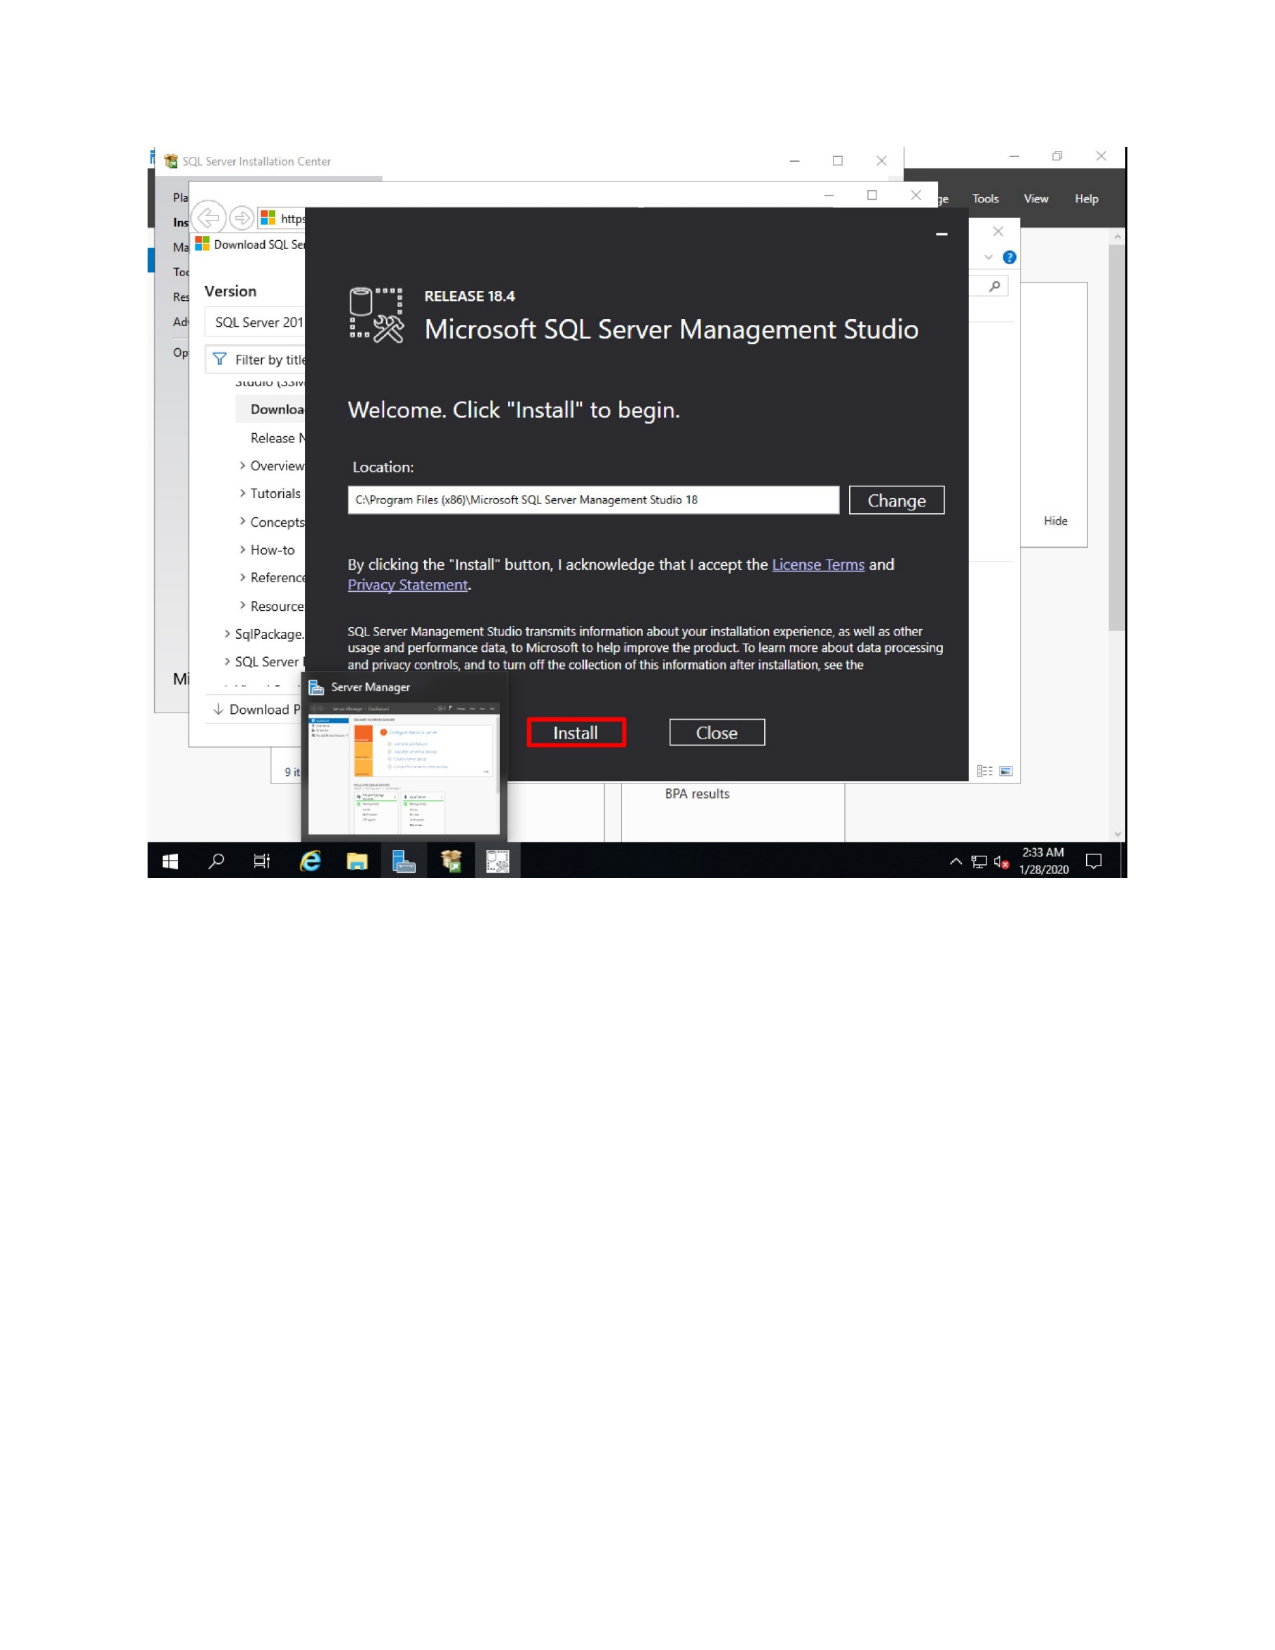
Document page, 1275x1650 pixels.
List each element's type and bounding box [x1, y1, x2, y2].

picture [147, 147, 1128, 878]
